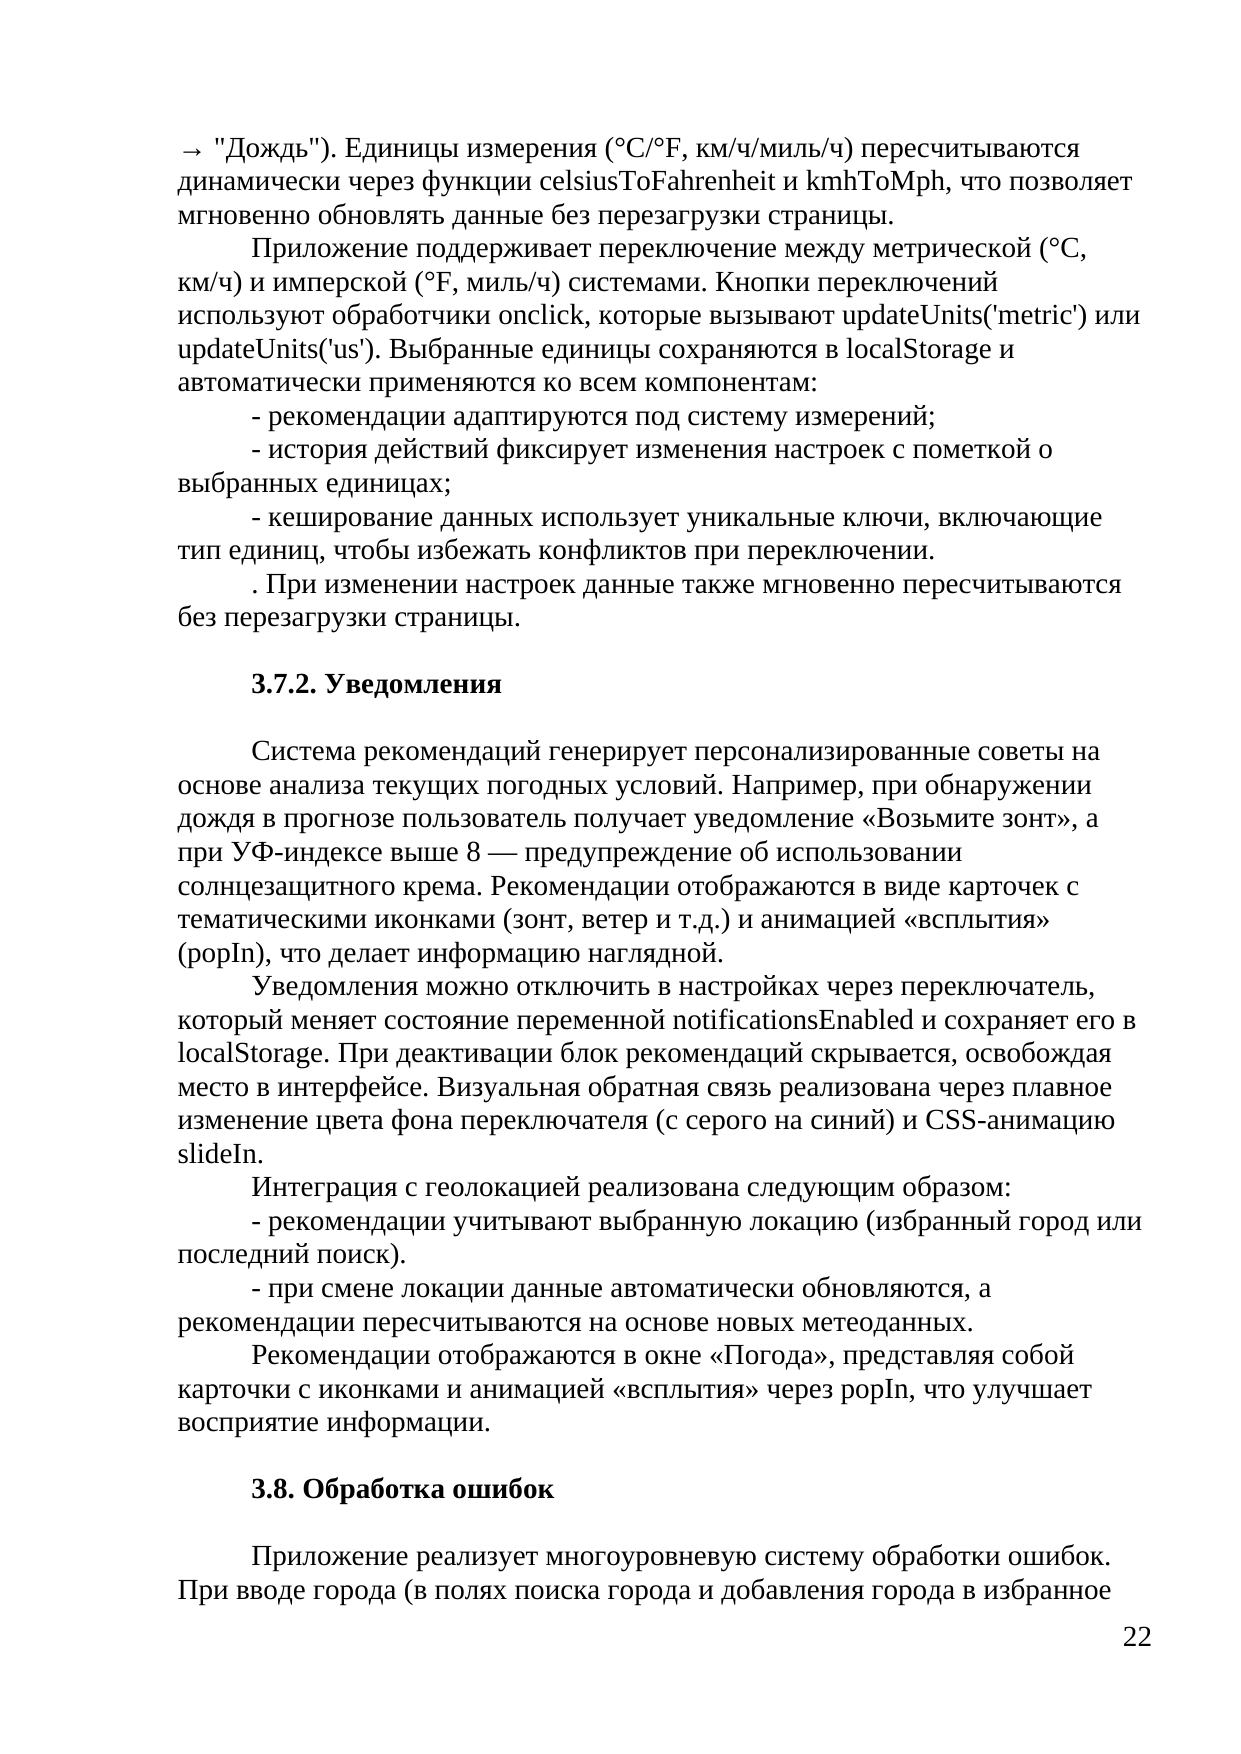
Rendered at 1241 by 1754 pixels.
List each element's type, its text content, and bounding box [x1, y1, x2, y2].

text 3.8. Обработка ошибок [177, 1471, 1152, 1505]
text 3.7.2. Уведомления [177, 666, 1152, 700]
text - рекомендации адаптируются под систему измерений; [177, 398, 1152, 432]
text Уведомления можно отключить в настройках через переключатель, который меняет состояние переменной notificationsEnabled и сохраняет его в localStorage. При деактивации блок рекомендаций скрывается, освобождая место в интерфейсе. Визуальная обратная связь реализована через плавное изменение цвета фона переключателя (с серого на синий) и CSS-анимацию slideIn. [177, 968, 1152, 1169]
text - история действий фиксирует изменения настроек с пометкой о выбранных единицах; [177, 432, 1152, 499]
text - при смене локации данные автоматически обновляются, а рекомендации пересчитываются на основе новых метеоданных. [177, 1270, 1152, 1337]
text Система рекомендаций генерирует персонализированные советы на основе анализа текущих погодных условий. Например, при обнаружении дождя в прогнозе пользователь получает уведомление «Возьмите зонт», а при УФ-индексе выше 8 — предупреждение об использовании солнцезащитного крема. Рекомендации отображаются в виде карточек с тематическими иконками (зонт, ветер и т.д.) и анимацией «всплытия» (popIn), что делает информацию наглядной. [177, 733, 1152, 968]
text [177, 1538, 1152, 1606]
text - кеширование данных использует уникальные ключи, включающие тип единиц, чтобы избежать конфликтов при переключении. [177, 499, 1152, 566]
text Рекомендации отображаются в окне «Погода», представляя собой карточки с иконками и анимацией «всплытия» через popIn, что улучшает восприятие информации. [177, 1337, 1152, 1438]
text Приложение поддерживает переключение между метрической (°C, км/ч) и имперской (°F, миль/ч) системами. Кнопки переключений используют обработчики onclick, которые вызывают updateUnits('metric') или updateUnits('us'). Выбранные единицы сохраняются в localStorage и автоматически применяются ко всем компонентам: [177, 230, 1152, 398]
text Интеграция с геолокацией реализована следующим образом: [177, 1169, 1152, 1203]
text . При изменении настроек данные также мгновенно пересчитываются без перезагрузки страницы. [177, 566, 1152, 633]
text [177, 130, 1152, 230]
text - рекомендации учитывают выбранную локацию (избранный город или последний поиск). [177, 1203, 1152, 1270]
